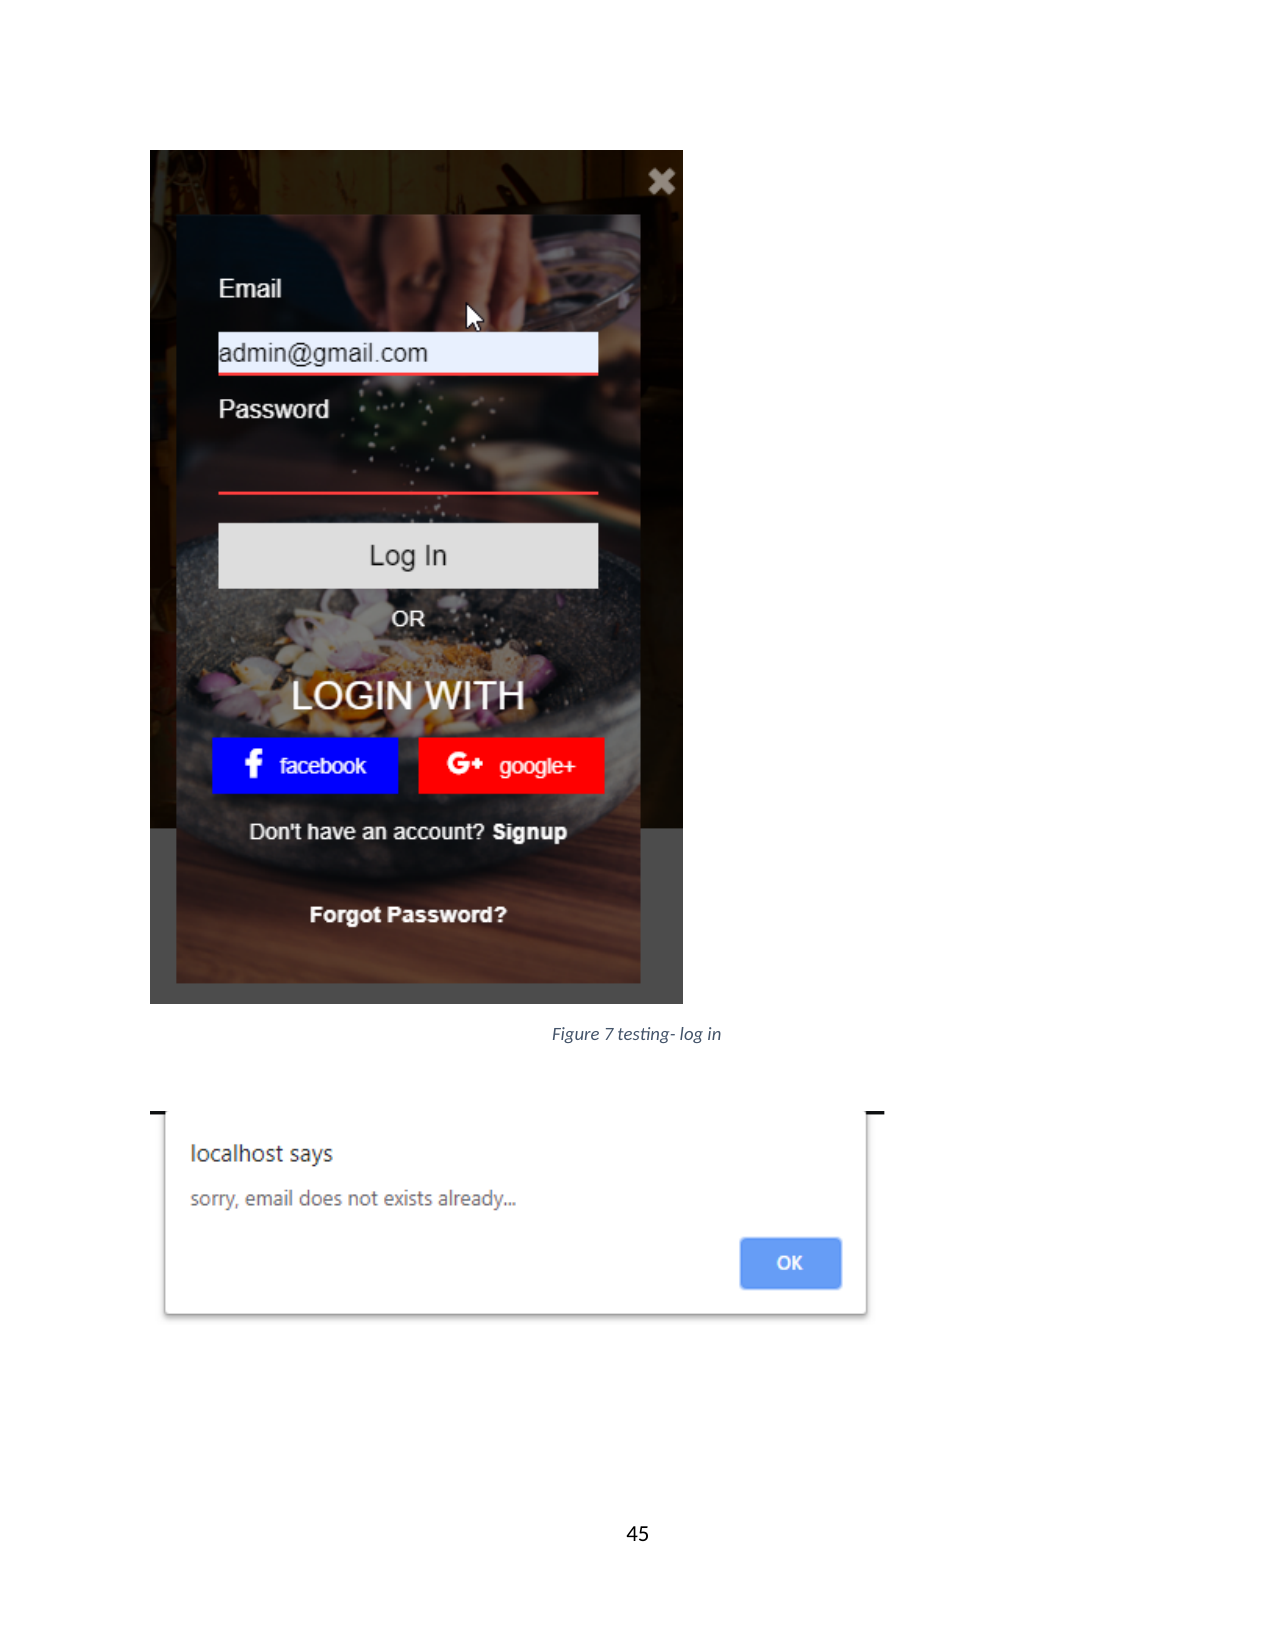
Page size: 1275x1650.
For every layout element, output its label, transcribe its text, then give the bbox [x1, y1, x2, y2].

picture [150, 150, 683, 1004]
picture [150, 1111, 885, 1325]
